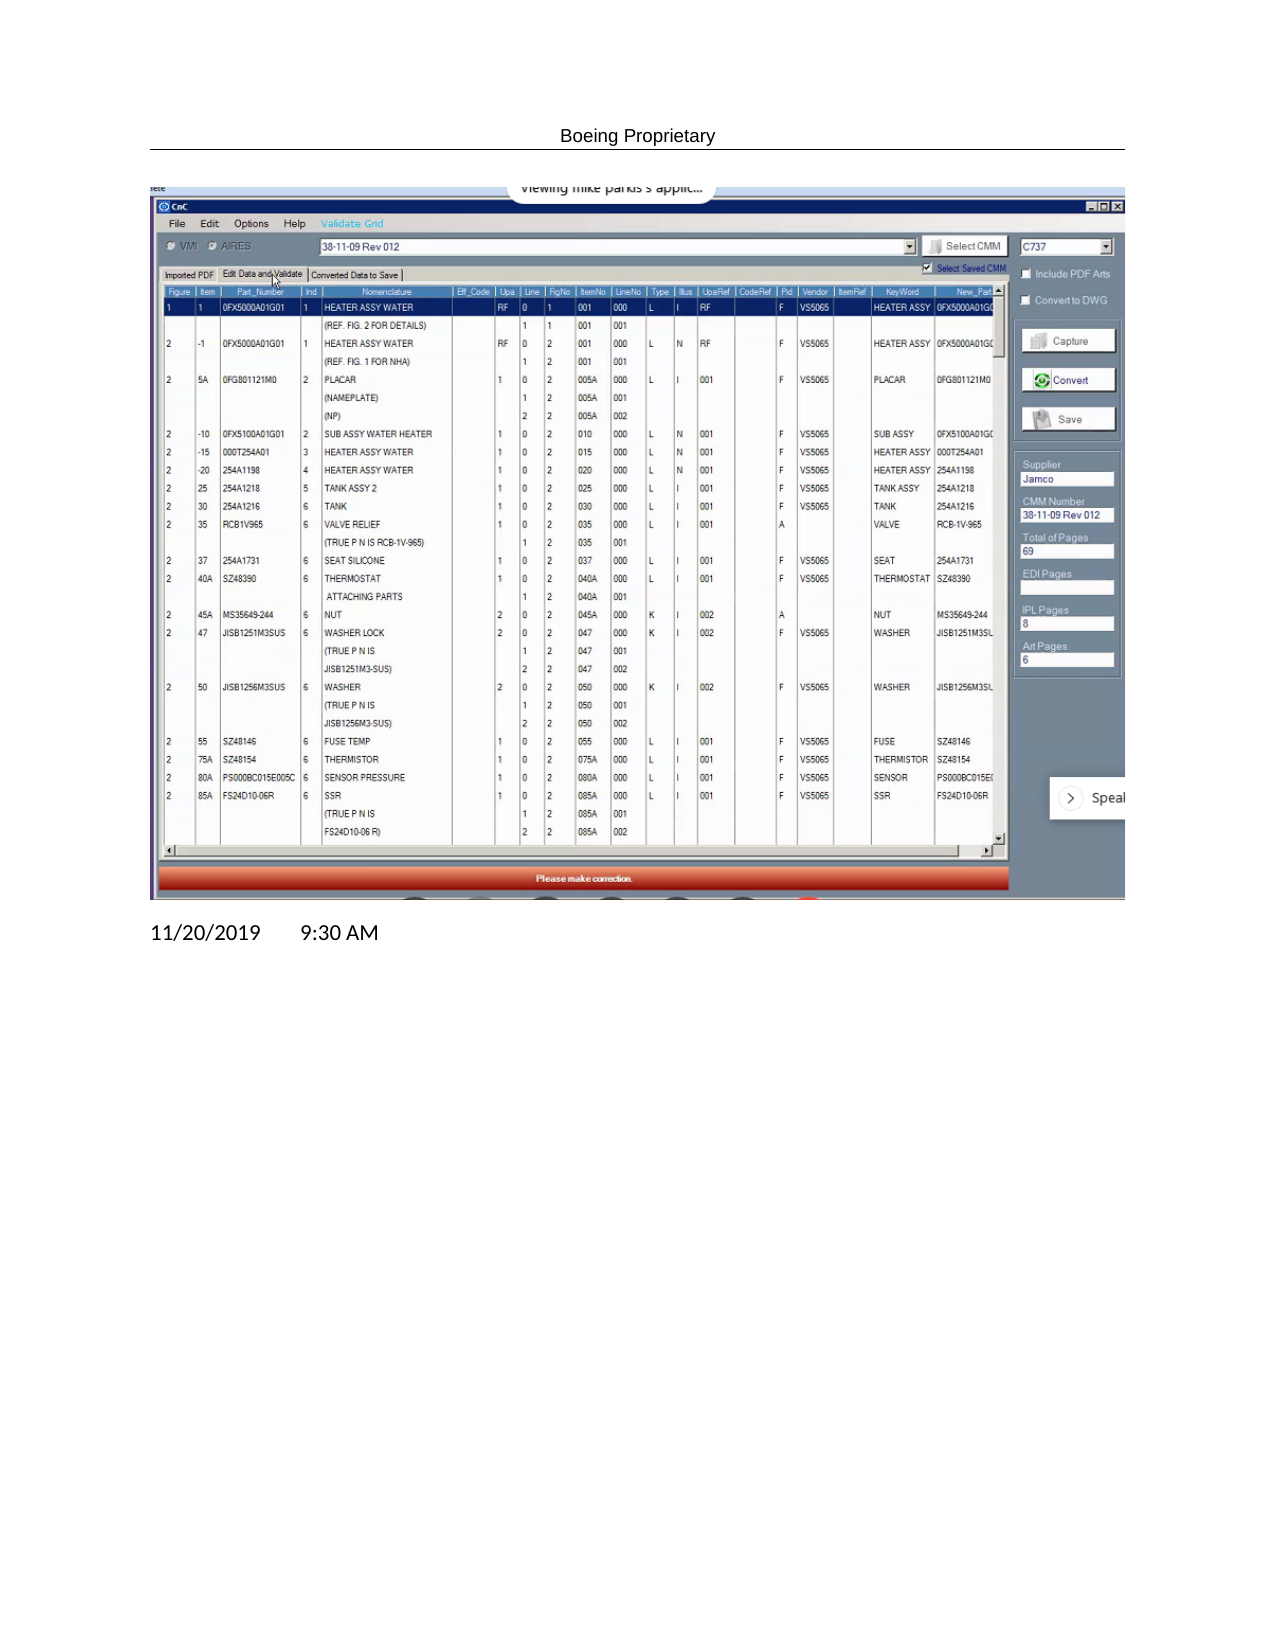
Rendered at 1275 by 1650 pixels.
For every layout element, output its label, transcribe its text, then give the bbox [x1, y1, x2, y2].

picture [150, 187, 1125, 900]
text 11/20/2019 9:30 AM [150, 918, 1125, 946]
